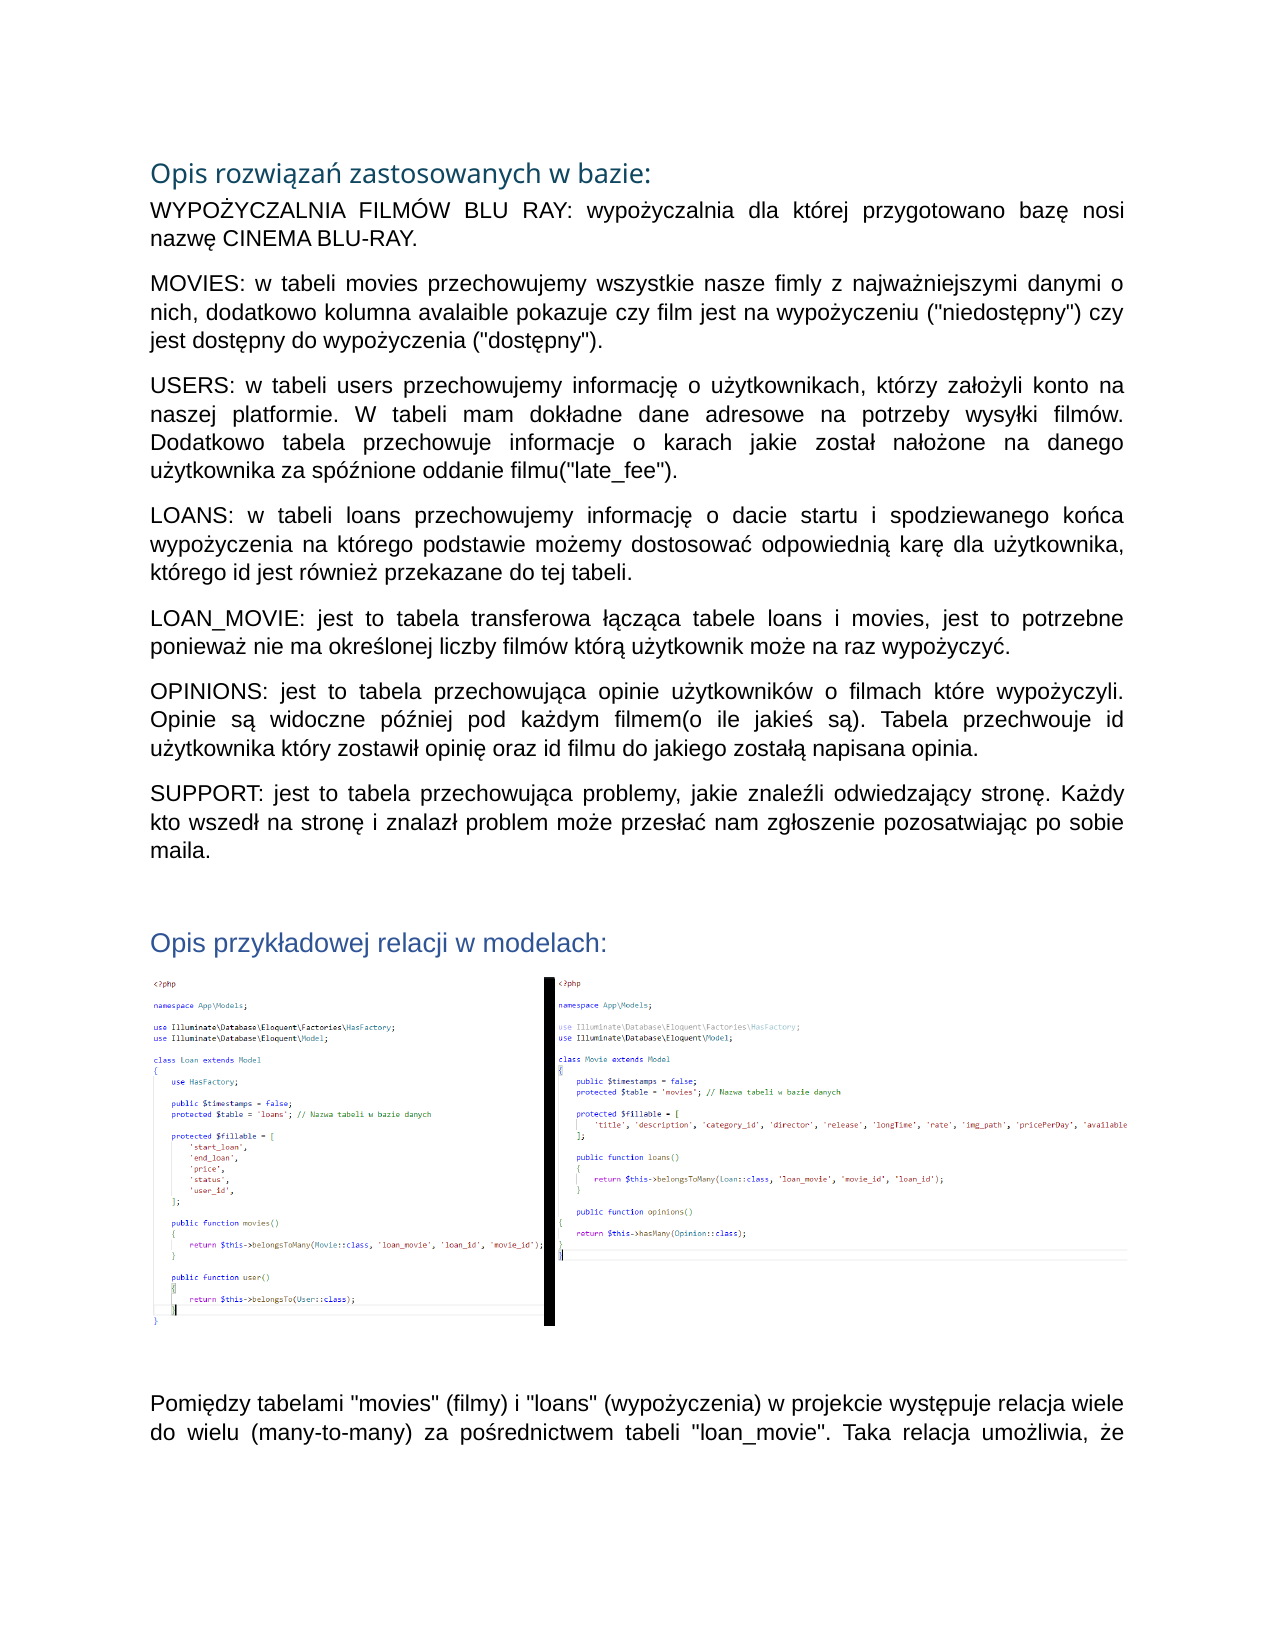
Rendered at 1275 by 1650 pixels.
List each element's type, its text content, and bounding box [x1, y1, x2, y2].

text MOVIES: w tabeli movies przechowujemy wszystkie nasze fimly z najważniejszymi danymi o nich, dodatkowo kolumna avalaible pokazuje czy film jest na wypożyczeniu ("niedostępny") czy jest dostępny do wypożyczenia ("dostępny"). [150, 270, 1125, 353]
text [150, 1390, 1125, 1445]
picture [150, 977, 1128, 1326]
subtitle Opis rozwiązań zastosowanych w bazie: [150, 154, 1125, 191]
text Opis przykładowej relacji w modelach: [150, 927, 1125, 958]
text OPINIONS: jest to tabela przechowująca opinie użytkowników o filmach które wypożyczyli. Opinie są widoczne później pod każdym filmem(o ile jakieś są). Tabela przechwouje id użytkownika który zostawił opinię oraz id filmu do jakiego zostałą napisana opinia. [150, 678, 1125, 761]
text WYPOŻYCZALNIA FILMÓW BLU RAY: wypożyczalnia dla której przygotowano bazę nosi nazwę CINEMA BLU-RAY. [150, 197, 1125, 251]
text USERS: w tabeli users przechowujemy informację o użytkownikach, którzy założyli konto na naszej platformie. W tabeli mam dokładne dane adresowe na potrzeby wysyłki filmów. Dodatkowo tabela przechowuje informacje o karach jakie został nałożone na danego użytkownika za spóźnione oddanie filmu("late_fee"). [150, 372, 1125, 484]
text SUPPORT: jest to tabela przechowująca problemy, jakie znaleźli odwiedzający stronę. Każdy kto wszedł na stronę i znalazł problem może przesłać nam zgłoszenie pozosatwiając po sobie maila. [150, 780, 1125, 863]
text LOAN_MOVIE: jest to tabela transferowa łącząca tabele loans i movies, jest to potrzebne ponieważ nie ma określonej liczby filmów którą użytkownik może na raz wypożyczyć. [150, 604, 1125, 659]
text LOANS: w tabeli loans przechowujemy informację o dacie startu i spodziewanego końca wypożyczenia na którego podstawie możemy dostosować odpowiednią karę dla użytkownika, którego id jest również przekazane do tej tabeli. [150, 502, 1125, 586]
